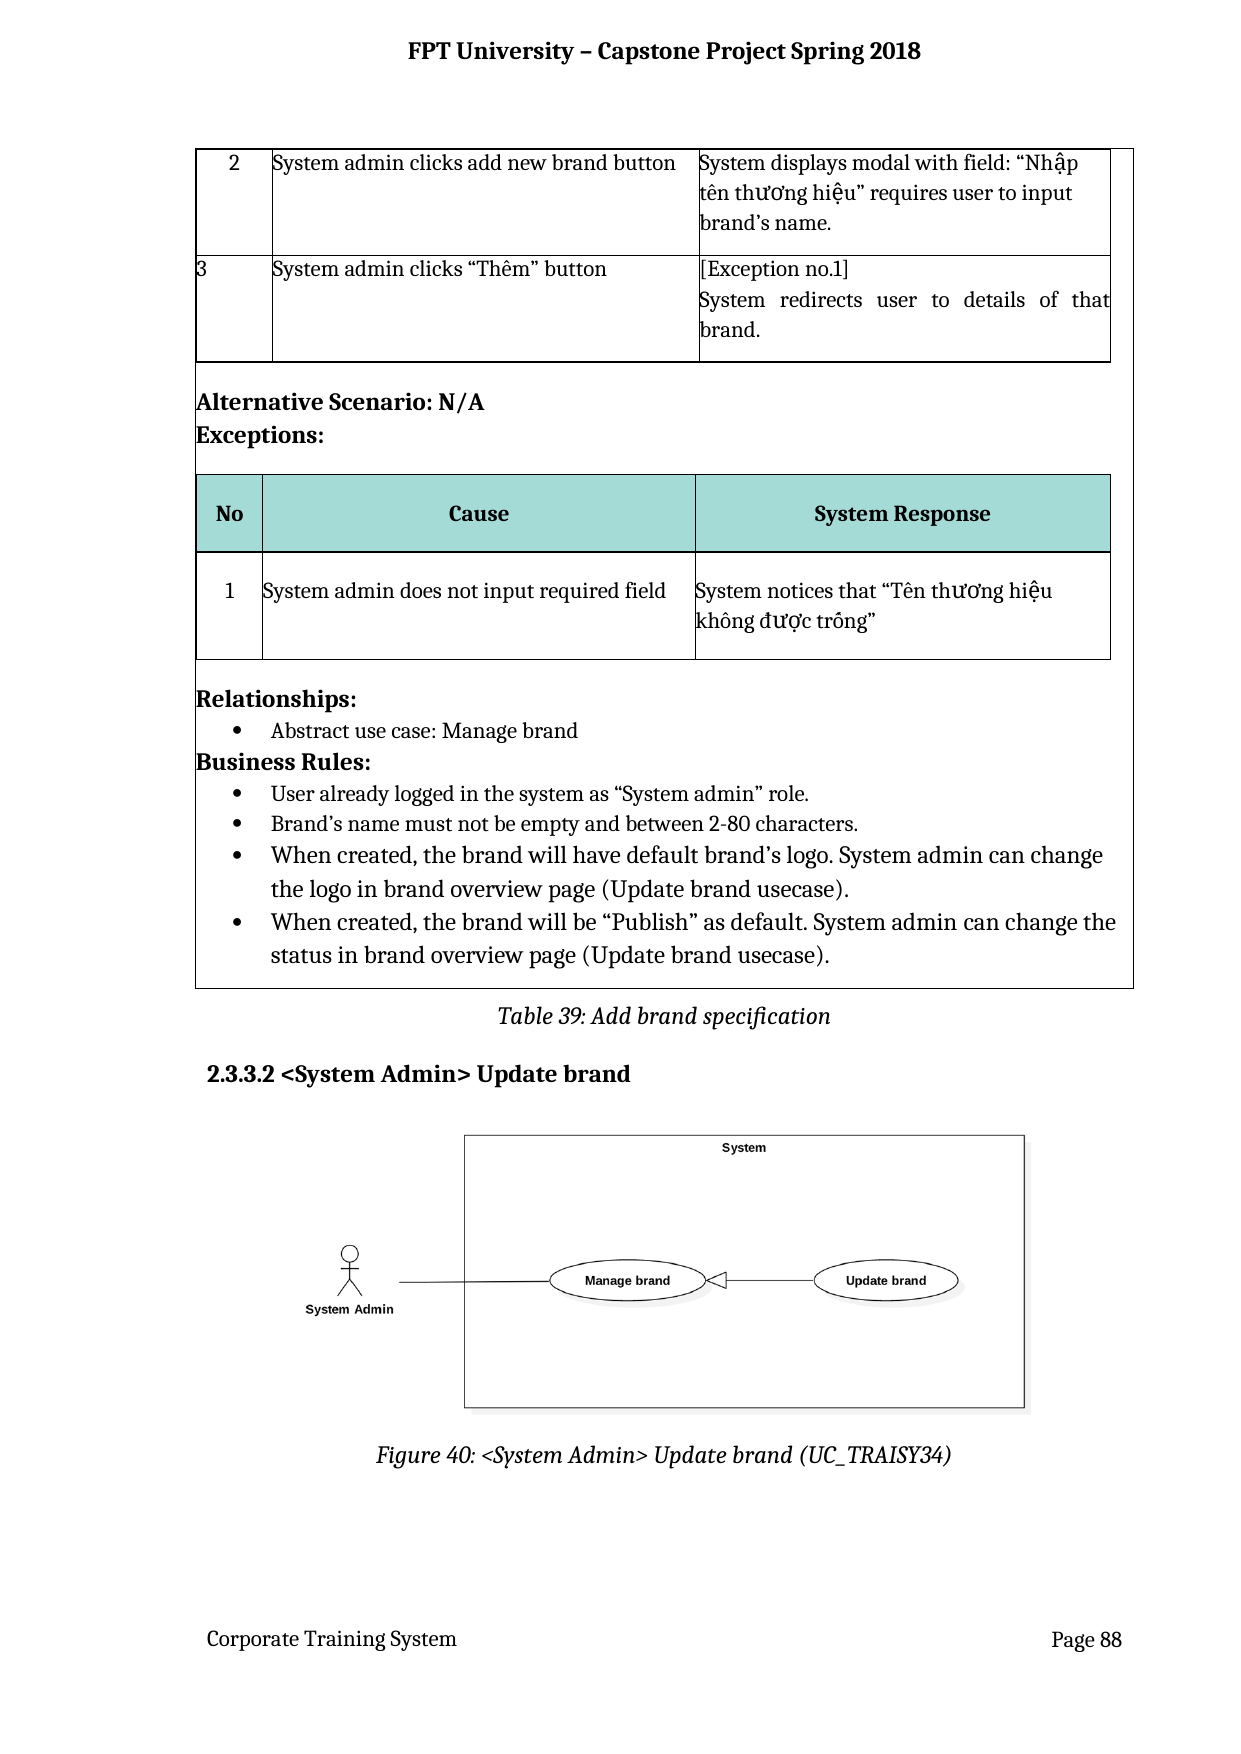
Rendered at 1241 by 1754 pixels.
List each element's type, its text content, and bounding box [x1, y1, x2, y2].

picture [293, 1125, 1036, 1416]
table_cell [196, 149, 1133, 988]
text 2.3.3.2 <System Admin> Update brand [207, 1060, 1122, 1088]
text Figure 40: <System Admin> Update brand (UC_TRAISY34) [207, 1441, 1122, 1470]
list Table : Add brand specification [207, 1002, 1122, 1031]
